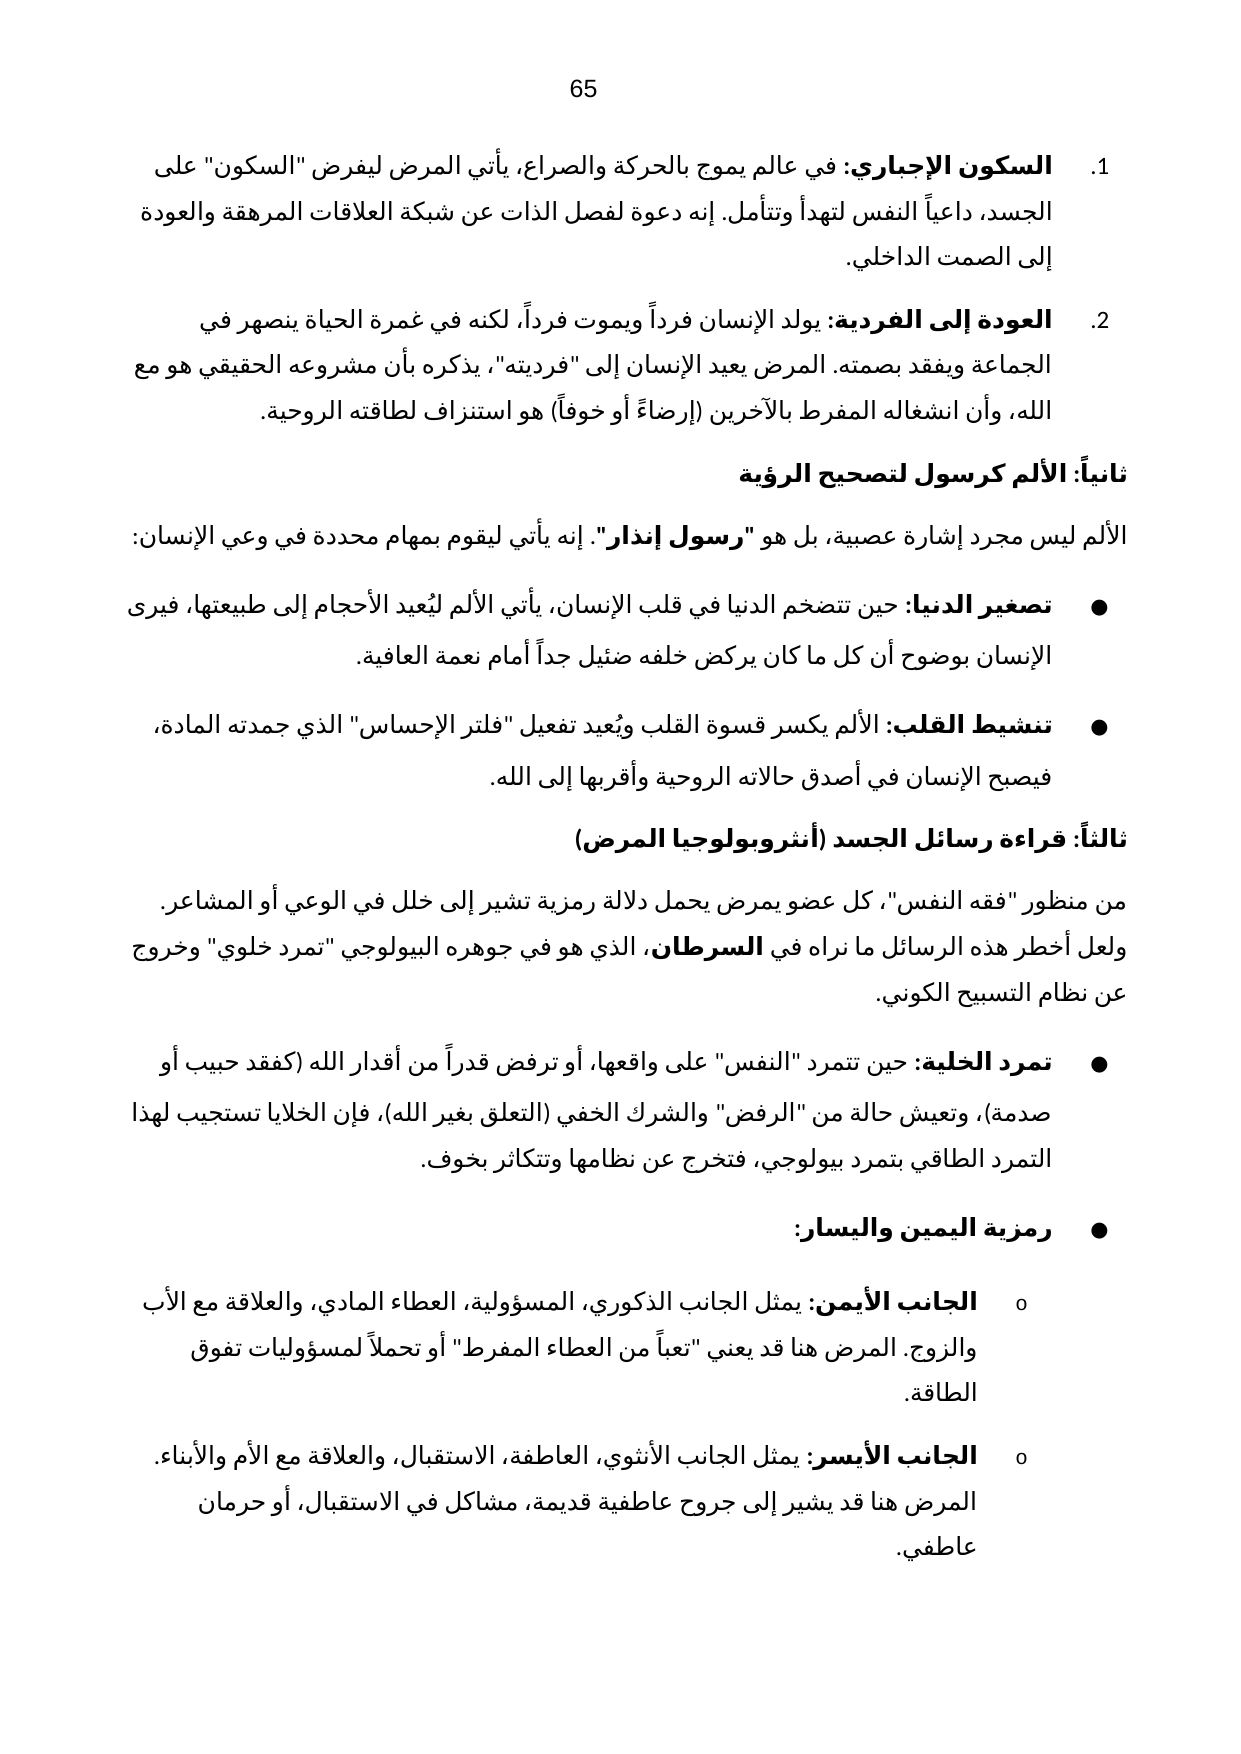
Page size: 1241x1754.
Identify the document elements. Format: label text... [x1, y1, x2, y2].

list الجانب الأيسر: يمثل الجانب الأنثوي، العاطفة، الاستقبال، والعلاقة مع الأم والأبناء. المرض هنا قد يشير إلى جروح عاطفية قديمة، مشاكل في الاستقبال، أو حرمان عاطفي. [112, 1440, 1015, 1562]
text الألم ليس مجرد إشارة عصبية، بل هو "رسول إنذار". إنه يأتي ليقوم بمهام محددة في وعي الإنسان: [112, 520, 1128, 551]
text ثانياً: الألم كرسول لتصحيح الرؤية [112, 458, 1128, 488]
text ثالثاً: قراءة رسائل الجسد (أنثروبولوجيا المرض) [112, 823, 1128, 854]
list تنشيط القلب: الألم يكسر قسوة القلب ويُعيد تفعيل "فلتر الإحساس" الذي جمدته المادة، فيصبح الإنسان في أصدق حالاته الروحية وأقربها إلى الله. [112, 703, 1090, 791]
list العودة إلى الفردية: يولد الإنسان فرداً ويموت فرداً، لكنه في غمرة الحياة ينصهر في الجماعة ويفقد بصمته. المرض يعيد الإنسان إلى "فرديته"، يذكره بأن مشروعه الحقيقي هو مع الله، وأن انشغاله المفرط بالآخرين (إرضاءً أو خوفاً) هو استنزاف لطاقته الروحية. [112, 304, 1090, 426]
text من منظور "فقه النفس"، كل عضو يمرض يحمل دلالة رمزية تشير إلى خلل في الوعي أو المشاعر. ولعل أخطر هذه الرسائل ما نراه في السرطان، الذي هو في جوهره البيولوجي "تمرد خلوي" وخروج عن نظام التسبيح الكوني. [112, 886, 1128, 1007]
list رمزية اليمين واليسار: [112, 1205, 1090, 1248]
list السكون الإجباري: في عالم يموج بالحركة والصراع، يأتي المرض ليفرض "السكون" على الجسد، داعياً النفس لتهدأ وتتأمل. إنه دعوة لفصل الذات عن شبكة العلاقات المرهقة والعودة إلى الصمت الداخلي. [112, 150, 1090, 272]
list تمرد الخلية: حين تتمرد "النفس" على واقعها، أو ترفض قدراً من أقدار الله (كفقد حبيب أو صدمة)، وتعيش حالة من "الرفض" والشرك الخفي (التعلق بغير الله)، فإن الخلايا تستجيب لهذا التمرد الطاقي بتمرد بيولوجي، فتخرج عن نظامها وتتكاثر بخوف. [112, 1039, 1090, 1173]
list تصغير الدنيا: حين تتضخم الدنيا في قلب الإنسان، يأتي الألم ليُعيد الأحجام إلى طبيعتها، فيرى الإنسان بوضوح أن كل ما كان يركض خلفه ضئيل جداً أمام نعمة العافية. [112, 582, 1090, 671]
list الجانب الأيمن: يمثل الجانب الذكوري، المسؤولية، العطاء المادي، والعلاقة مع الأب والزوج. المرض هنا قد يعني "تعباً من العطاء المفرط" أو تحملاً لمسؤوليات تفوق الطاقة. [112, 1286, 1015, 1408]
